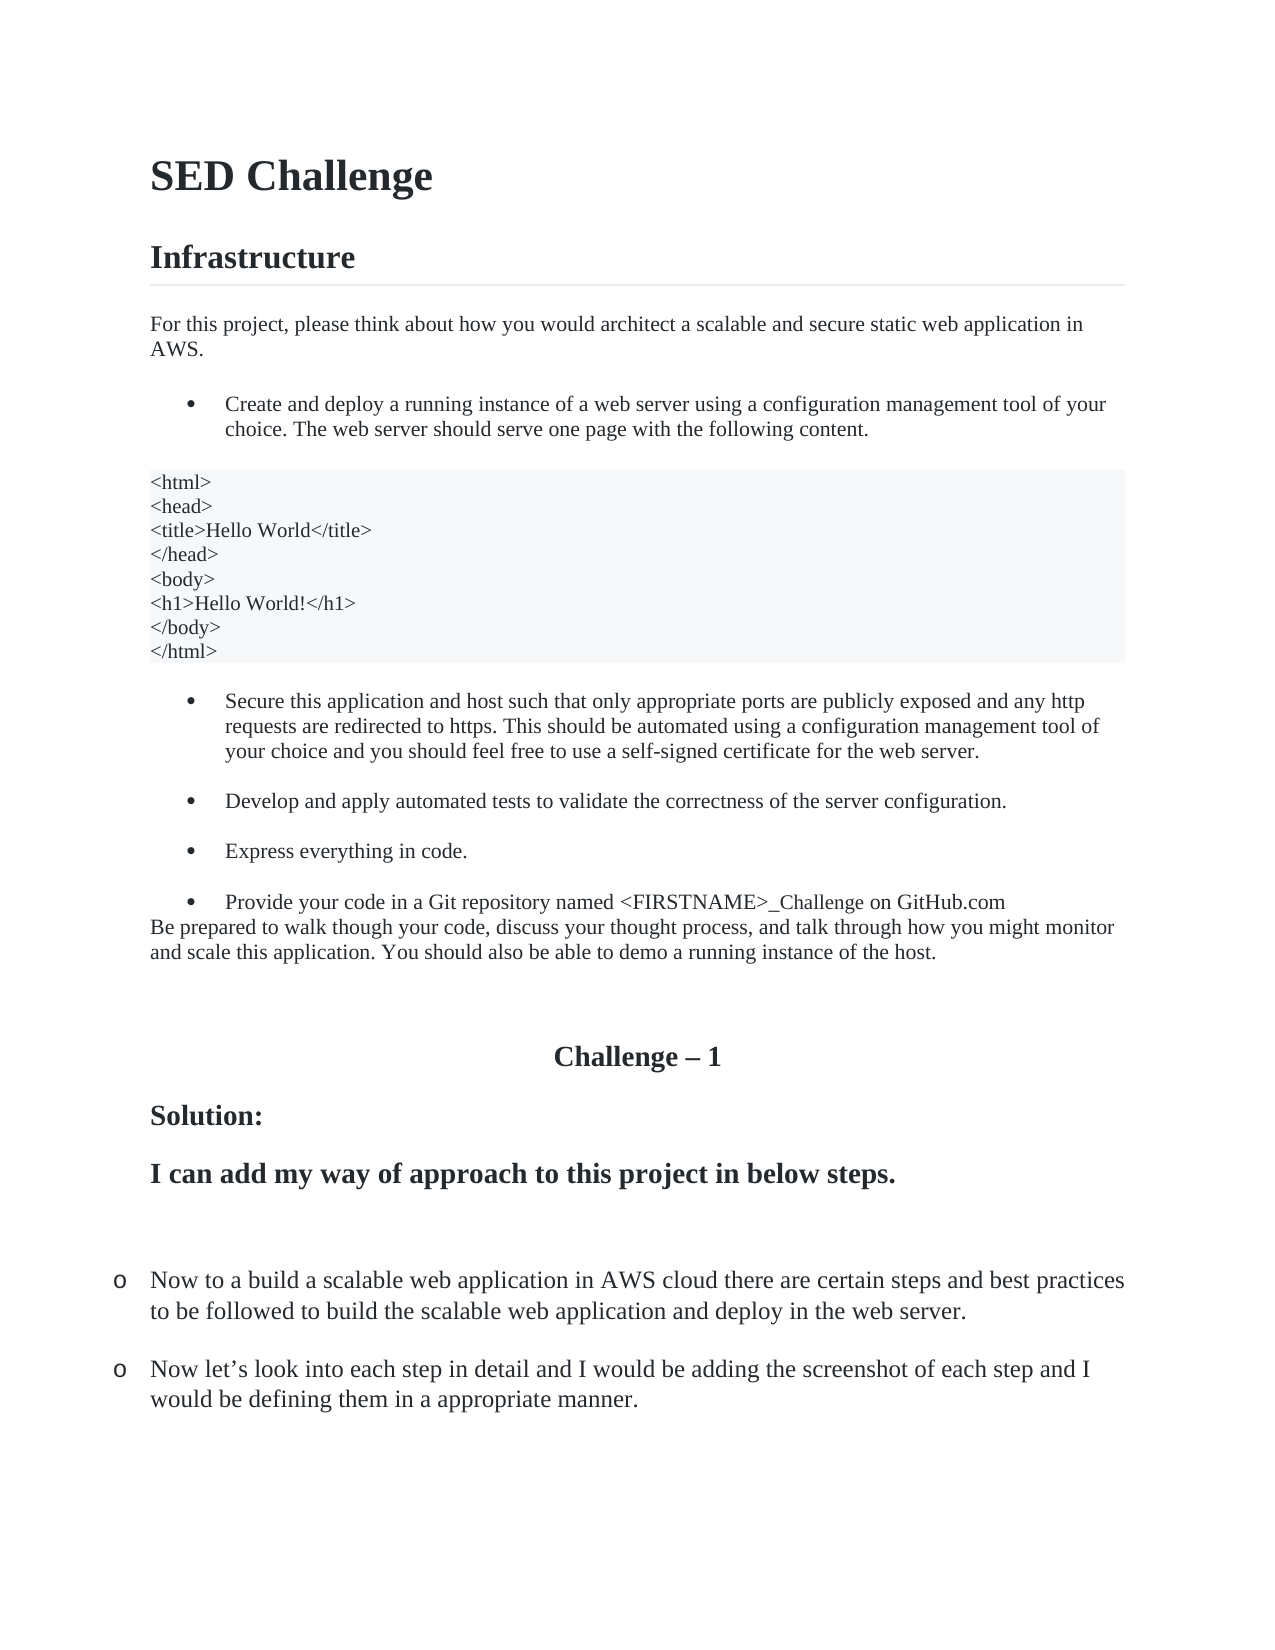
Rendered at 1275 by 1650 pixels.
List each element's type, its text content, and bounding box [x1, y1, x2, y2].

list Now to a build a scalable web application in AWS cloud there are certain steps and best practices to be followed to build the scalable web application and deploy in the web server. [112, 1265, 1139, 1325]
text <h1>Hello World!</h1> [150, 591, 1125, 614]
text Challenge – 1 [150, 1039, 1125, 1073]
list Develop and apply automated tests to validate the correctness of the server configuration. [187, 788, 1125, 813]
text For this project, please think about how you would architect a scalable and secure static web application in AWS. [150, 311, 1125, 361]
list Provide your code in a Git repository named <FIRSTNAME>_Challenge on GitHub.com [187, 889, 1125, 914]
list Secure this application and host such that only appropriate ports are publicly exposed and any http requests are redirected to https. This should be automated using a configuration management tool of your choice and you should feel free to use a self-signed certificate for the web server. [187, 688, 1125, 763]
text <head> [150, 494, 1125, 518]
text <html> [150, 470, 1125, 494]
text </html> [150, 639, 1125, 663]
text <title>Hello World</title> [150, 518, 1125, 542]
text Infrastructure [150, 238, 1125, 284]
list Create and deploy a running instance of a web server using a configuration management tool of your choice. The web server should serve one page with the following content. [187, 391, 1125, 441]
list Express everything in code. [187, 838, 1125, 864]
text <body> [150, 566, 1125, 591]
text </body> [150, 614, 1125, 639]
text </head> [150, 542, 1125, 566]
text SED Challenge [150, 150, 1125, 200]
text Solution: [150, 1098, 1125, 1132]
text I can add my way of approach to this project in below steps. [150, 1157, 1125, 1190]
list Now let’s look into each step in detail and I would be adding the screenshot of each step and I would be defining them in a appropriate manner. [112, 1354, 1125, 1413]
text Be prepared to walk though your code, discuss your thought process, and talk through how you might monitor and scale this application. You should also be able to demo a running instance of the host. [150, 914, 1125, 964]
